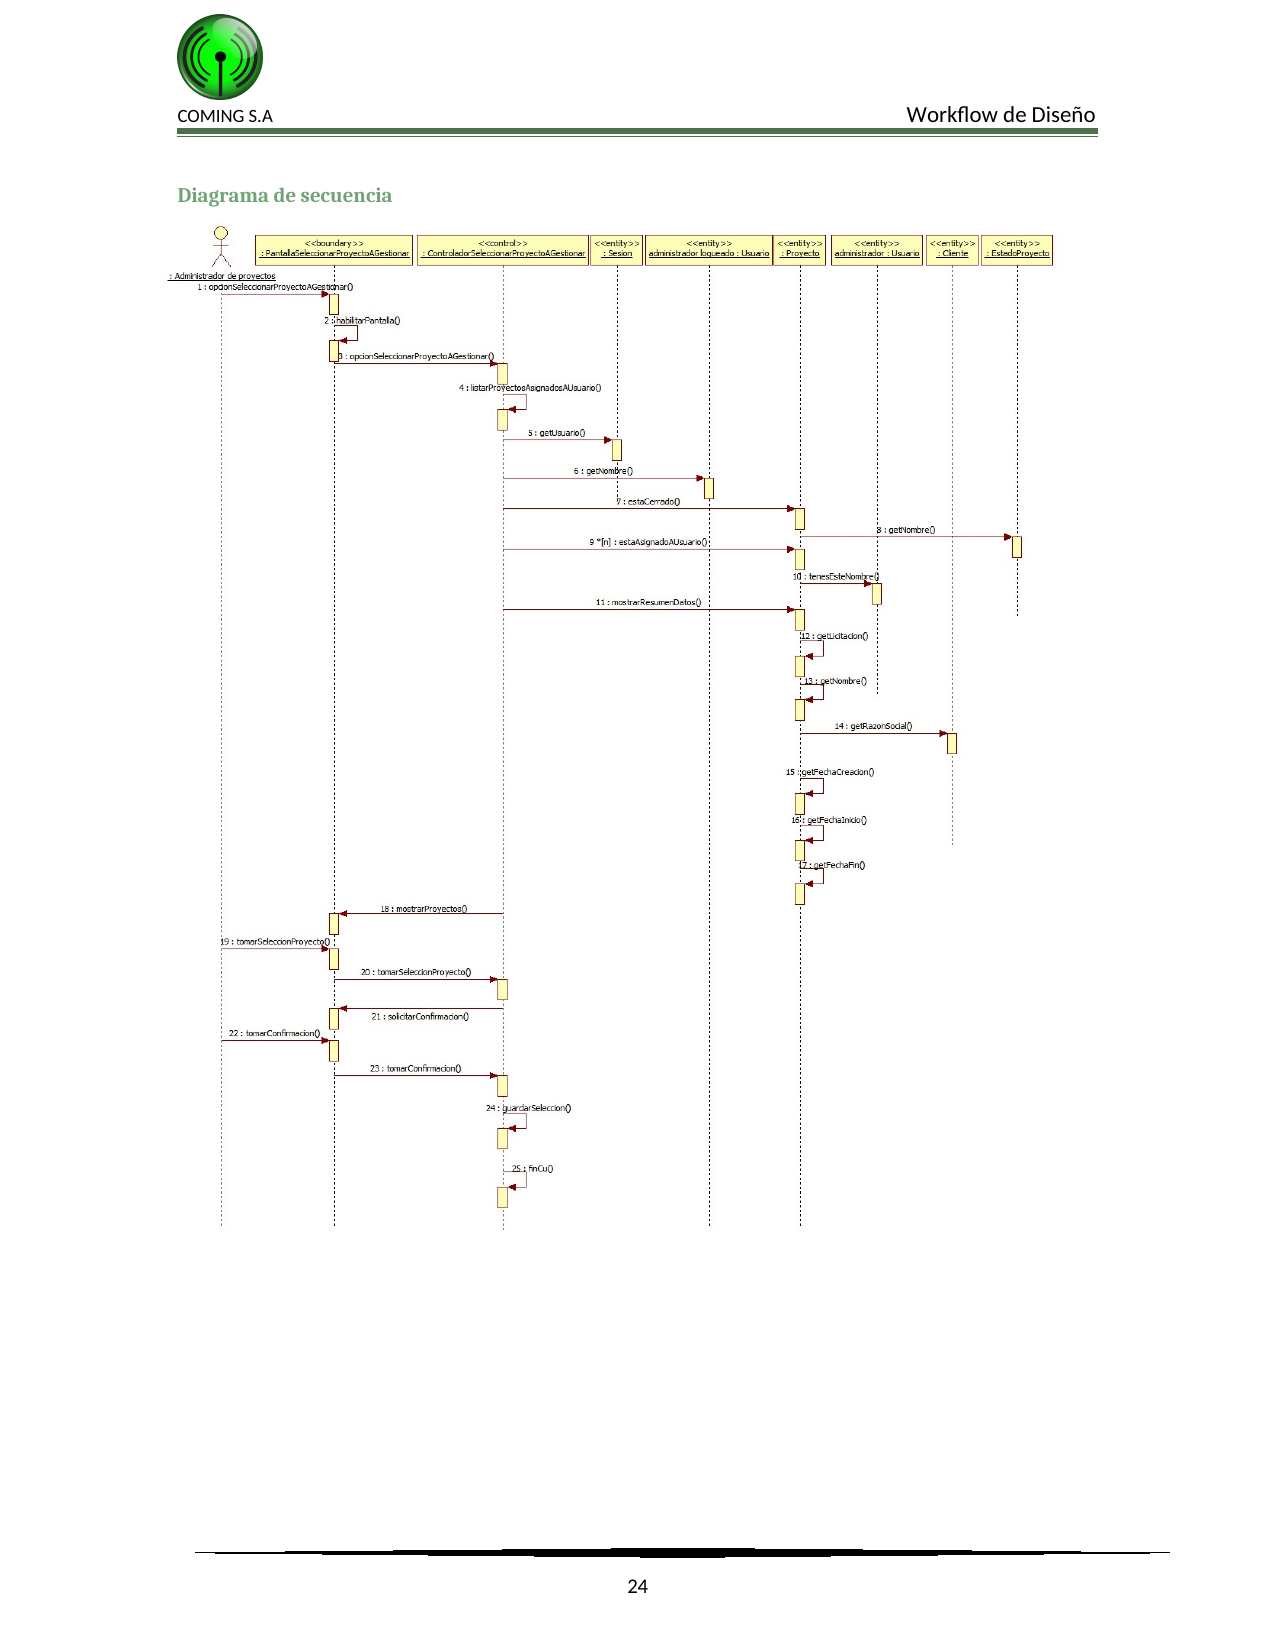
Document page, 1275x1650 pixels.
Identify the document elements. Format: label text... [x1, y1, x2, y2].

picture [177, 14, 263, 100]
subtitle Diagrama de secuencia [177, 183, 1098, 207]
picture [148, 210, 1068, 1246]
